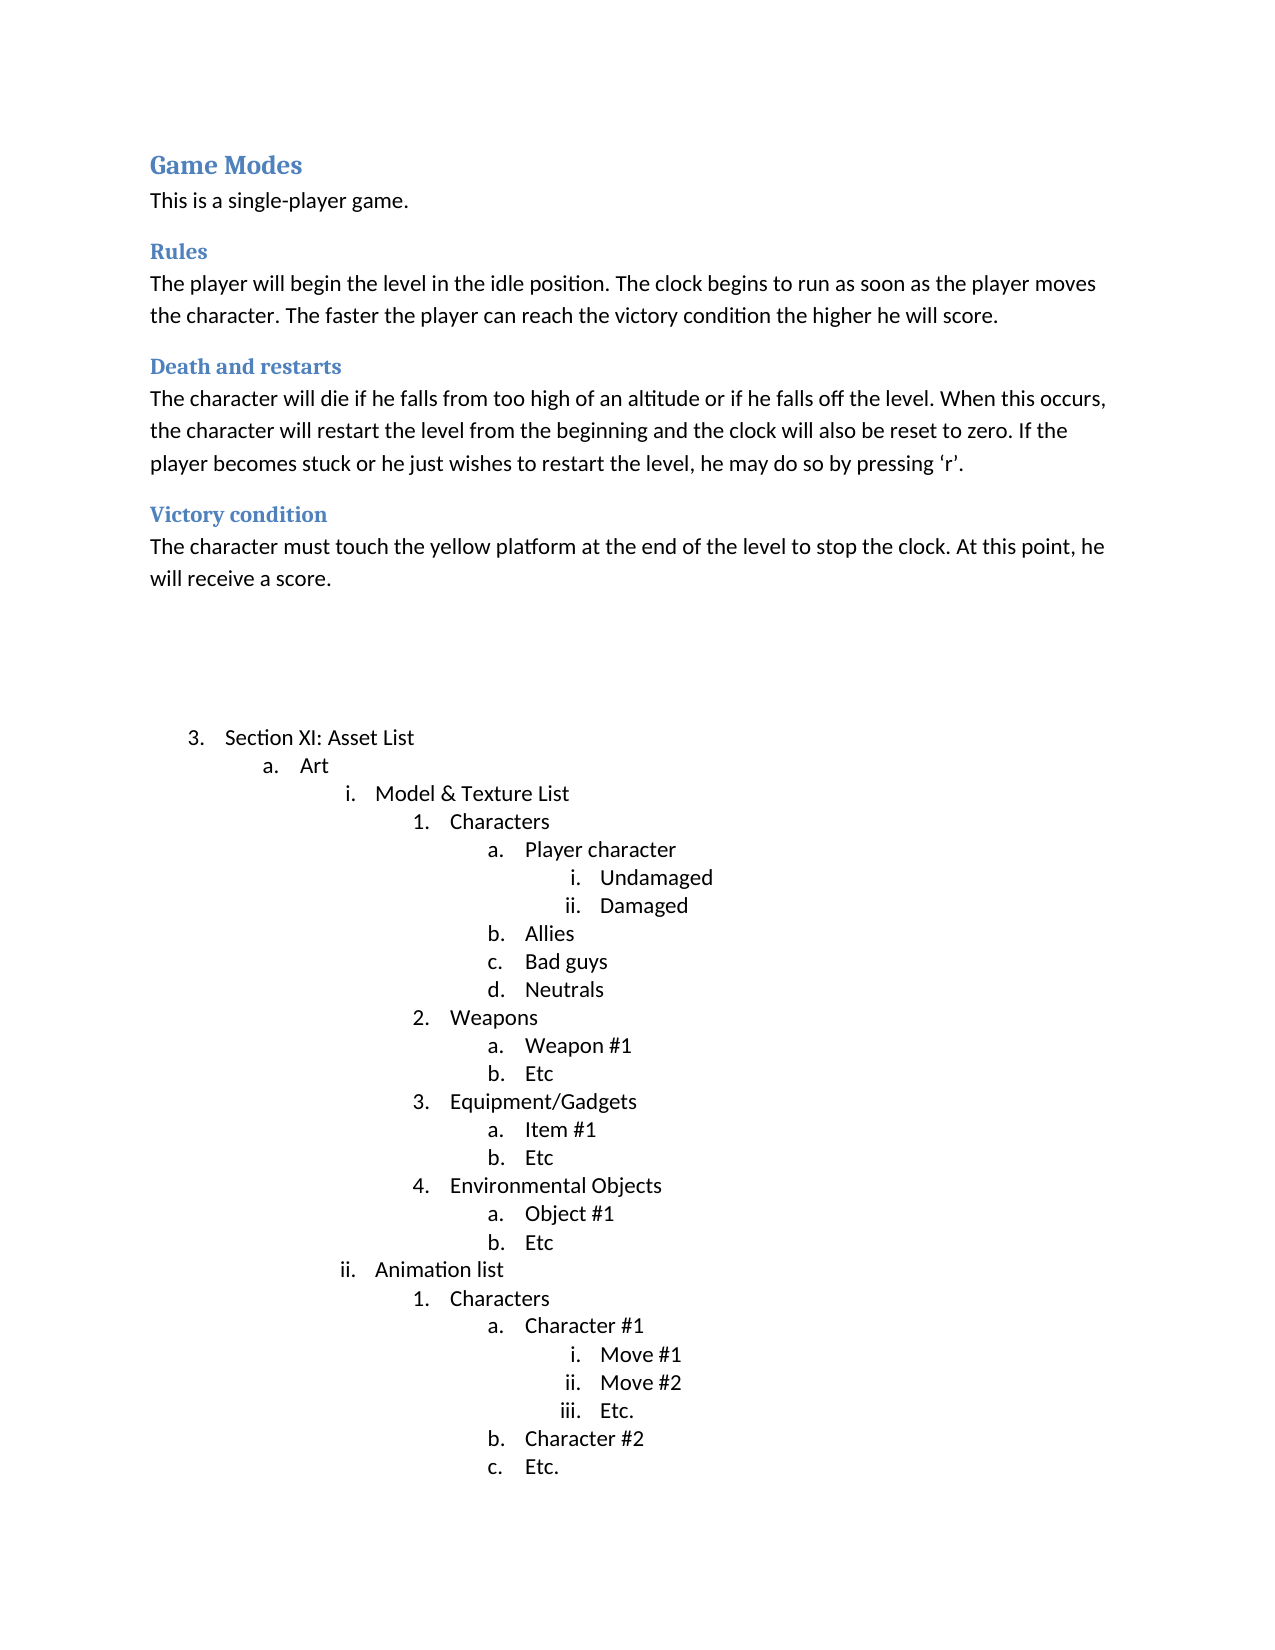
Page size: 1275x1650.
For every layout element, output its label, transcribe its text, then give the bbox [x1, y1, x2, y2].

list Equipment/Gadgets [412, 1087, 1125, 1116]
text This is a single-player game. [150, 186, 1125, 214]
text The player will begin the level in the idle position. The clock begins to run as soon as the player moves the character. The faster the player can reach the victory condition the higher he will score. [150, 269, 1125, 329]
list Etc. [487, 1452, 1125, 1480]
text The character will die if he falls from too high of an altitude or if he falls off the level. When this occurs, the character will restart the level from the beginning and the clock will also be reset to zero. If the player becomes stuck or he just wishes to restart the level, he may do so by pressing ‘r’. [150, 384, 1125, 477]
subtitle Death and restarts [150, 354, 1125, 381]
list Characters [412, 1284, 1125, 1312]
list Characters [412, 807, 1125, 835]
list Undamaged [581, 863, 1125, 891]
list Etc [487, 1143, 1125, 1172]
list Section XI: Asset List [187, 723, 1125, 751]
list Damaged [581, 891, 1125, 919]
list Etc [487, 1059, 1125, 1087]
list Move #1 [581, 1340, 1125, 1368]
list Character #1 [487, 1312, 1125, 1340]
subtitle Rules [150, 239, 1125, 265]
list Model & Texture List [356, 779, 1125, 807]
list Neutrals [487, 975, 1125, 1003]
list Character #2 [487, 1424, 1125, 1452]
list Weapons [412, 1003, 1125, 1031]
list Bad guys [487, 947, 1125, 975]
list Allies [487, 919, 1125, 947]
subtitle Victory condition [150, 502, 1125, 528]
list Object #1 [487, 1199, 1125, 1228]
list Etc. [581, 1396, 1125, 1424]
list Animation list [356, 1256, 1125, 1284]
list Environmental Objects [412, 1172, 1125, 1199]
list Player character [487, 835, 1125, 863]
list Weapon #1 [487, 1031, 1125, 1059]
list Item #1 [487, 1116, 1125, 1143]
subtitle Game Modes [150, 150, 1125, 181]
list Etc [487, 1228, 1125, 1256]
list Art [262, 751, 1125, 779]
list Move #2 [581, 1368, 1125, 1396]
text The character must touch the yellow platform at the end of the level to stop the clock. At this point, he will receive a score. [150, 532, 1125, 592]
